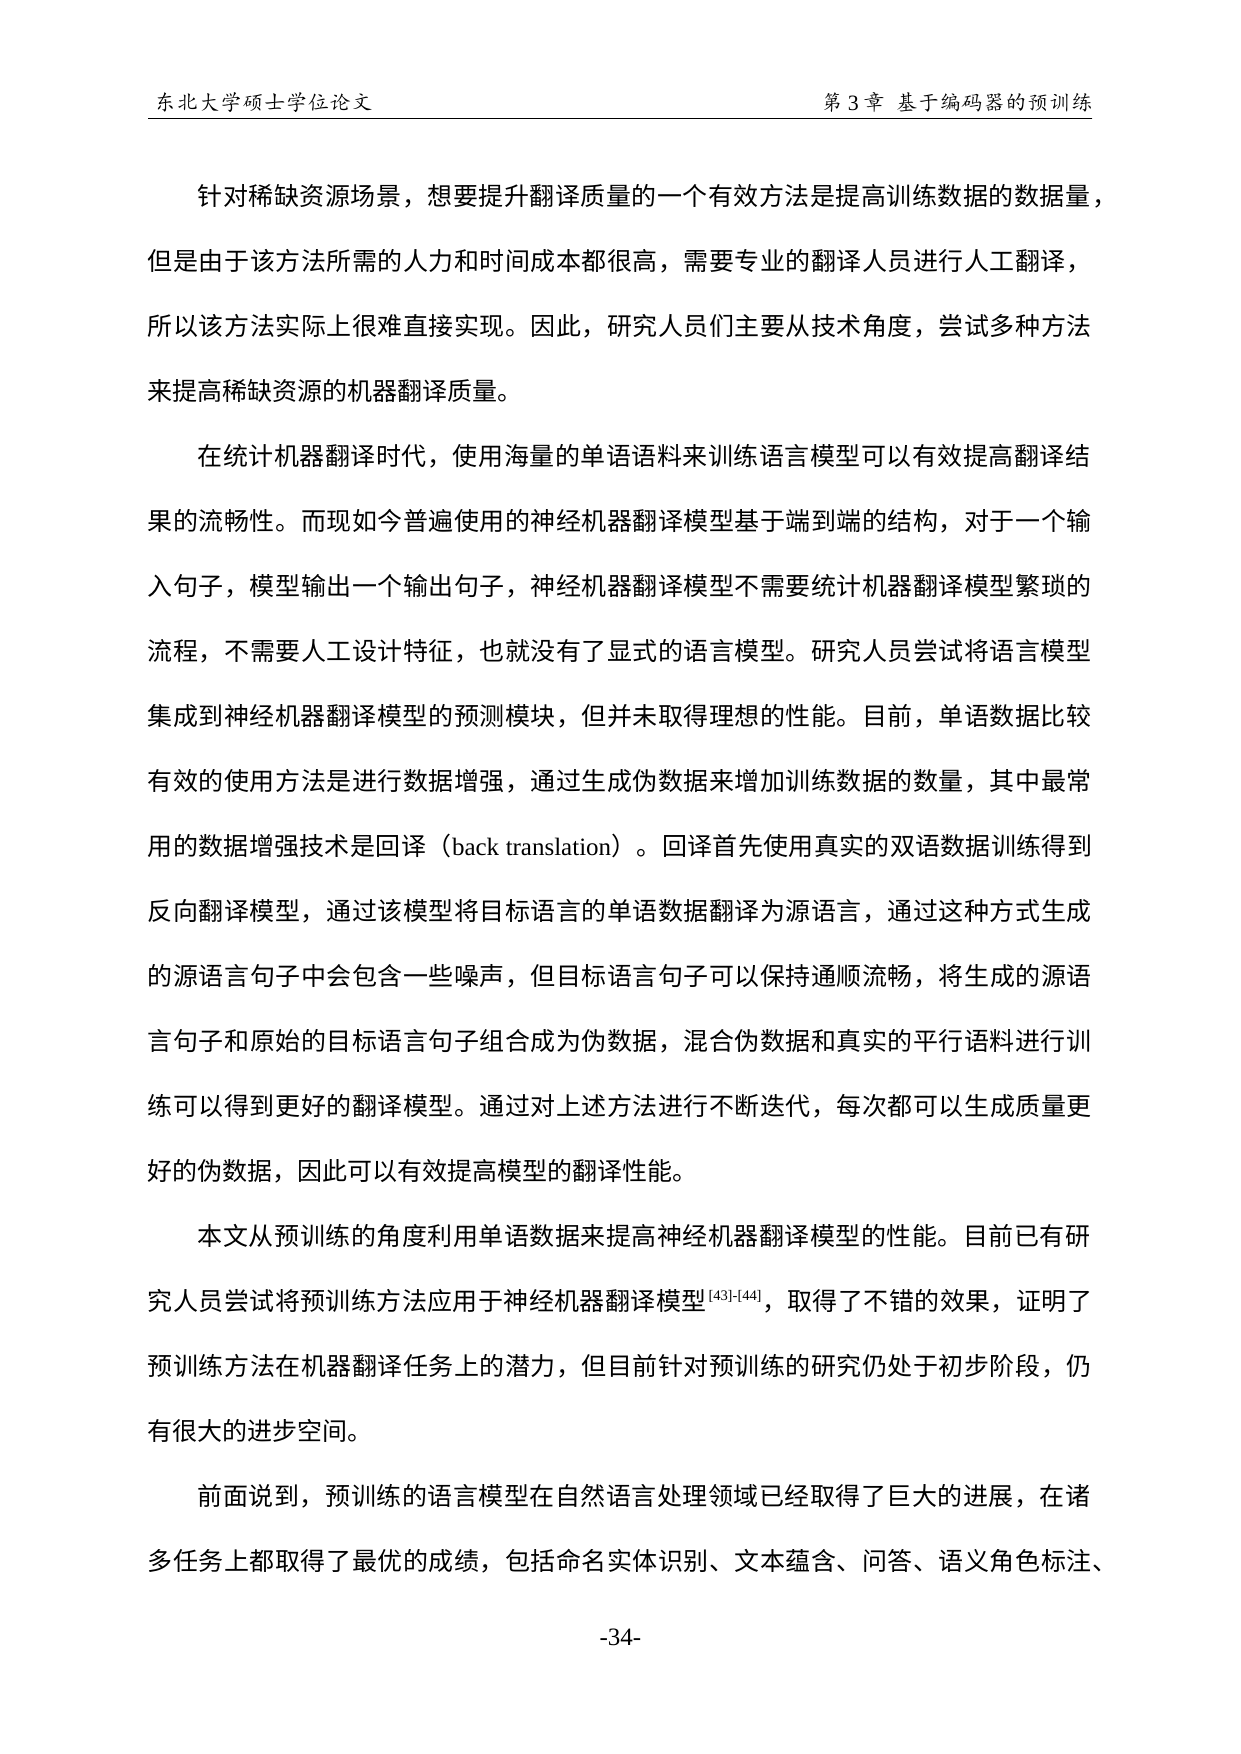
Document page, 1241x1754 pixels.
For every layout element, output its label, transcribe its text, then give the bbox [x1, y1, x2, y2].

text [148, 1462, 1092, 1592]
text 本文从预训练的角度利用单语数据来提高神经机器翻译模型的性能。目前已有研究人员尝试将预训练方法应用于神经机器翻译模型[43]-[44]，取得了不错的效果，证明了预训练方法在机器翻译任务上的潜力，但目前针对预训练的研究仍处于初步阶段，仍有很大的进步空间。 [148, 1202, 1092, 1462]
text 针对稀缺资源场景，想要提升翻译质量的一个有效方法是提高训练数据的数据量，但是由于该方法所需的人力和时间成本都很高，需要专业的翻译人员进行人工翻译，所以该方法实际上很难直接实现。因此，研究人员们主要从技术角度，尝试多种方法来提高稀缺资源的机器翻译质量。 [148, 162, 1092, 422]
text 在统计机器翻译时代，使用海量的单语语料来训练语言模型可以有效提高翻译结果的流畅性。而现如今普遍使用的神经机器翻译模型基于端到端的结构，对于一个输入句子，模型输出一个输出句子，神经机器翻译模型不需要统计机器翻译模型繁琐的流程，不需要人工设计特征，也就没有了显式的语言模型。研究人员尝试将语言模型集成到神经机器翻译模型的预测模块，但并未取得理想的性能。目前，单语数据比较有效的使用方法是进行数据增强，通过生成伪数据来增加训练数据的数量，其中最常用的数据增强技术是回译（back translation）。回译首先使用真实的双语数据训练得到反向翻译模型，通过该模型将目标语言的单语数据翻译为源语言，通过这种方式生成的源语言句子中会包含一些噪声，但目标语言句子可以保持通顺流畅，将生成的源语言句子和原始的目标语言句子组合成为伪数据，混合伪数据和真实的平行语料进行训练可以得到更好的翻译模型。通过对上述方法进行不断迭代，每次都可以生成质量更好的伪数据，因此可以有效提高模型的翻译性能。 [148, 422, 1092, 1202]
